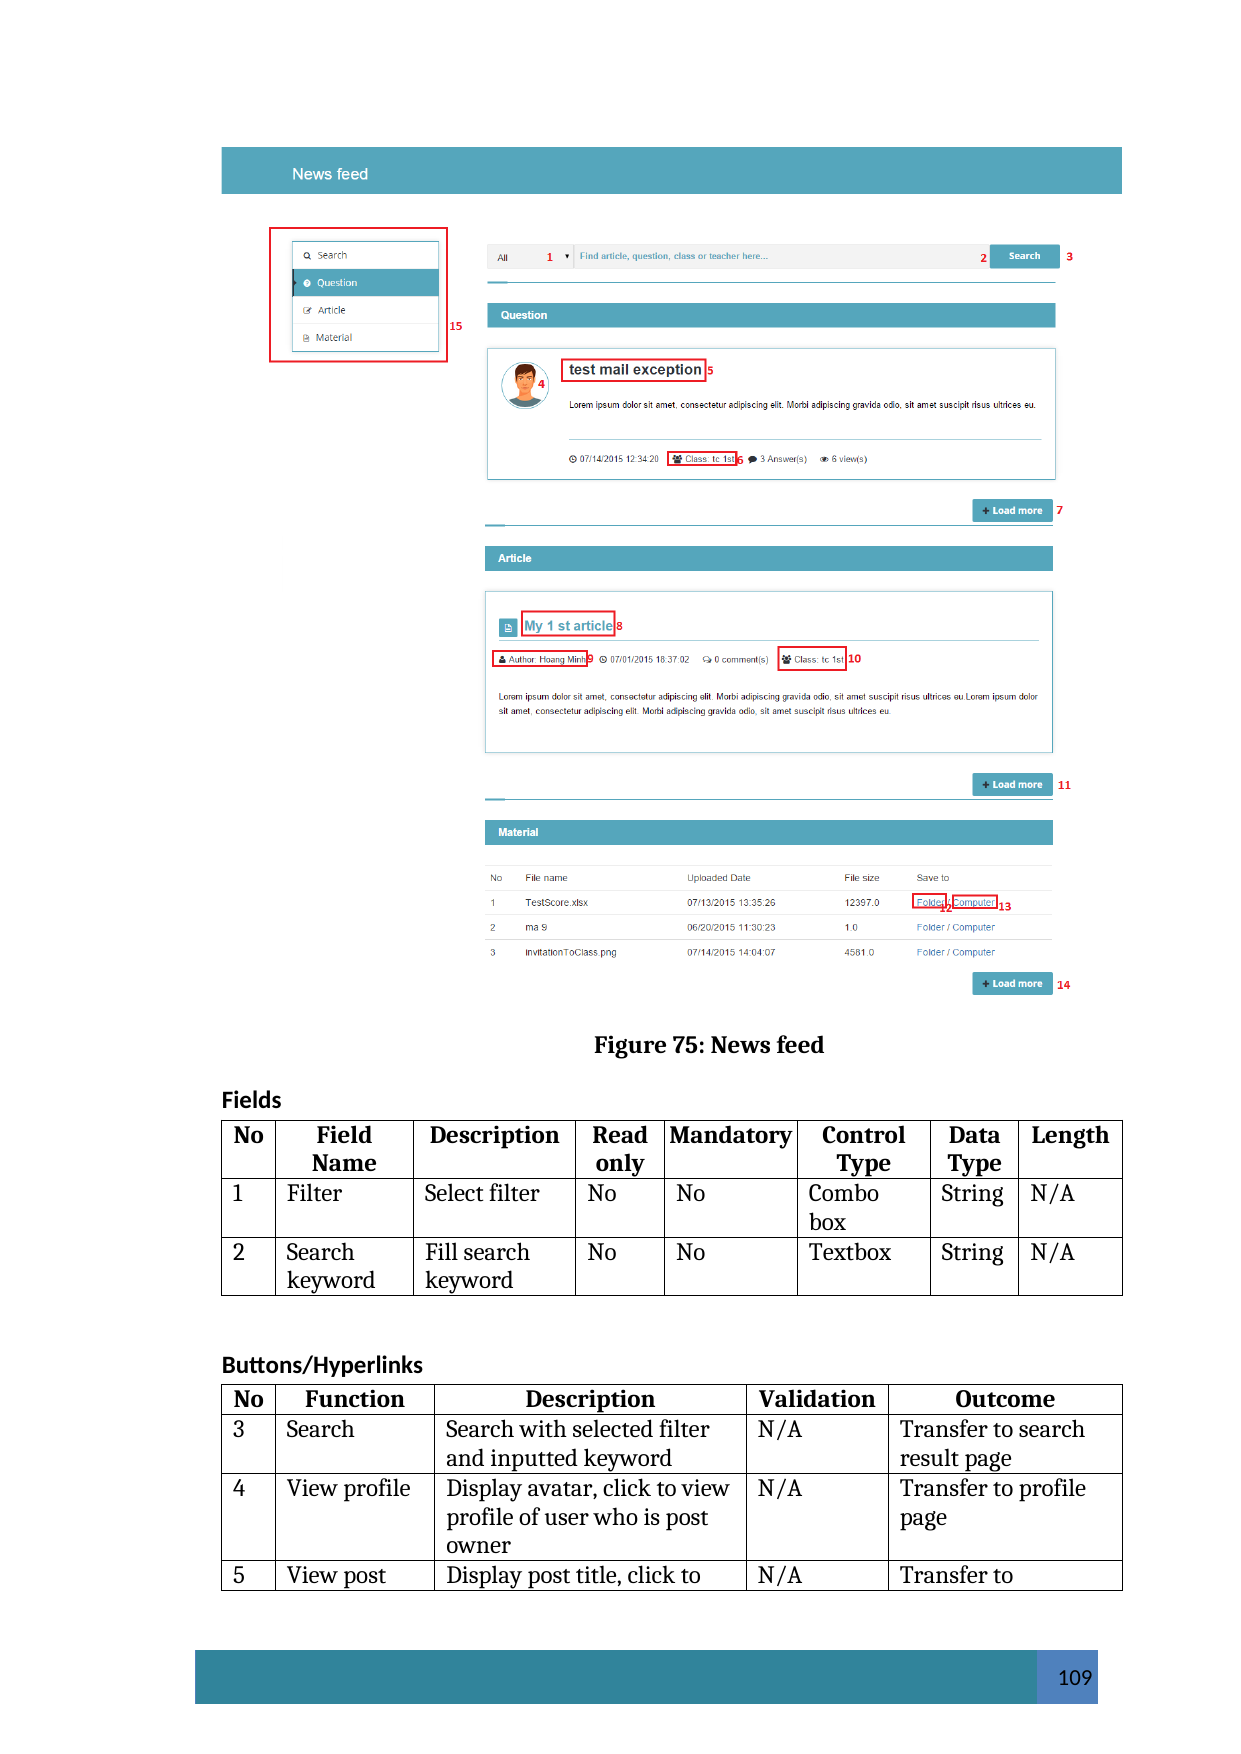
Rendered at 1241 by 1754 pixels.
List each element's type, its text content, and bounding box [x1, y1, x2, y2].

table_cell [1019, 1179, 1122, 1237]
picture [221, 147, 1123, 1006]
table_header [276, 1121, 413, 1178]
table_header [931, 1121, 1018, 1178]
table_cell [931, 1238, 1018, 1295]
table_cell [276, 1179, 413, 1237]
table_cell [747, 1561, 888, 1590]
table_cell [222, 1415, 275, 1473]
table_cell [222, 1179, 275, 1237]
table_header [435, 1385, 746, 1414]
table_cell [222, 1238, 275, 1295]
text Buttons/Hyperlinks [222, 1349, 1122, 1380]
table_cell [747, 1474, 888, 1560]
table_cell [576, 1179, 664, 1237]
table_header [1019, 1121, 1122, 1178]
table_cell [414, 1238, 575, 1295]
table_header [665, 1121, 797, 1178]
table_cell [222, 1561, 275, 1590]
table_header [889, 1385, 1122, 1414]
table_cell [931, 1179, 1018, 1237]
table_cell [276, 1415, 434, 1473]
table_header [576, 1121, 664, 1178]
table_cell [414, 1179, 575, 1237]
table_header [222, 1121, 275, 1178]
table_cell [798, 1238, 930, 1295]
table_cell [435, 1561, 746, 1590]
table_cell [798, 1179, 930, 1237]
text Fields [222, 1084, 1122, 1115]
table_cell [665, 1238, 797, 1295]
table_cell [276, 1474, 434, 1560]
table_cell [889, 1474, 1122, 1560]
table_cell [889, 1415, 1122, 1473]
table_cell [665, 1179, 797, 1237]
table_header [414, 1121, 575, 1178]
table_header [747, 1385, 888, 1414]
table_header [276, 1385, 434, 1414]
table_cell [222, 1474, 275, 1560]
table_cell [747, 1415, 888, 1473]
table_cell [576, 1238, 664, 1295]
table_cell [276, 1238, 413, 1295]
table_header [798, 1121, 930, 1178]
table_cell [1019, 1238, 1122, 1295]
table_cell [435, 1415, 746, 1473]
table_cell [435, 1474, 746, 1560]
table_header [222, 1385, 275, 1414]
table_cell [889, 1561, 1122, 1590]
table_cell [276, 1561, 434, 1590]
